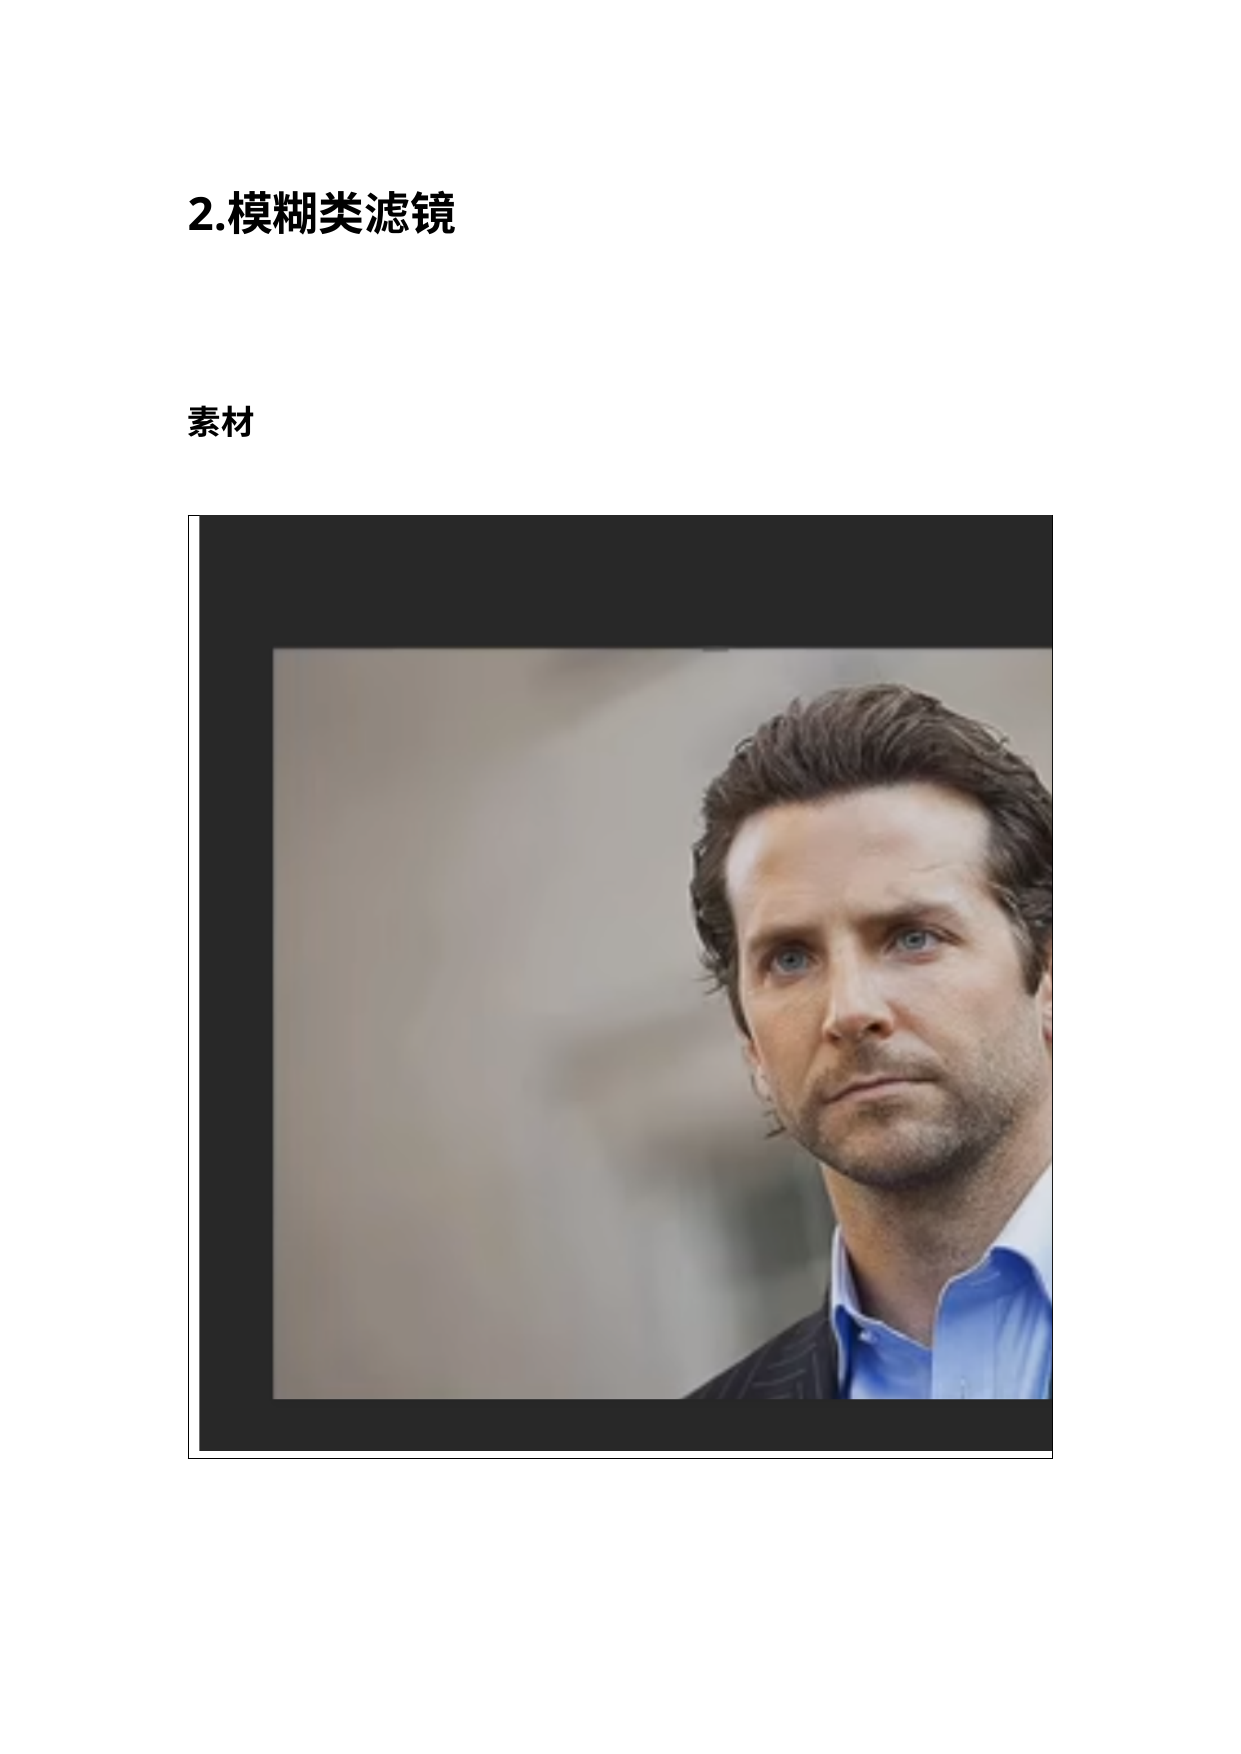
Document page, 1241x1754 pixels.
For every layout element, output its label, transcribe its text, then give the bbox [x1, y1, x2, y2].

subtitle 素材 [187, 388, 1053, 453]
table_header [189, 516, 1052, 1458]
subtitle 2.模糊类滤镜 [187, 162, 1053, 259]
picture [199, 515, 1053, 1451]
